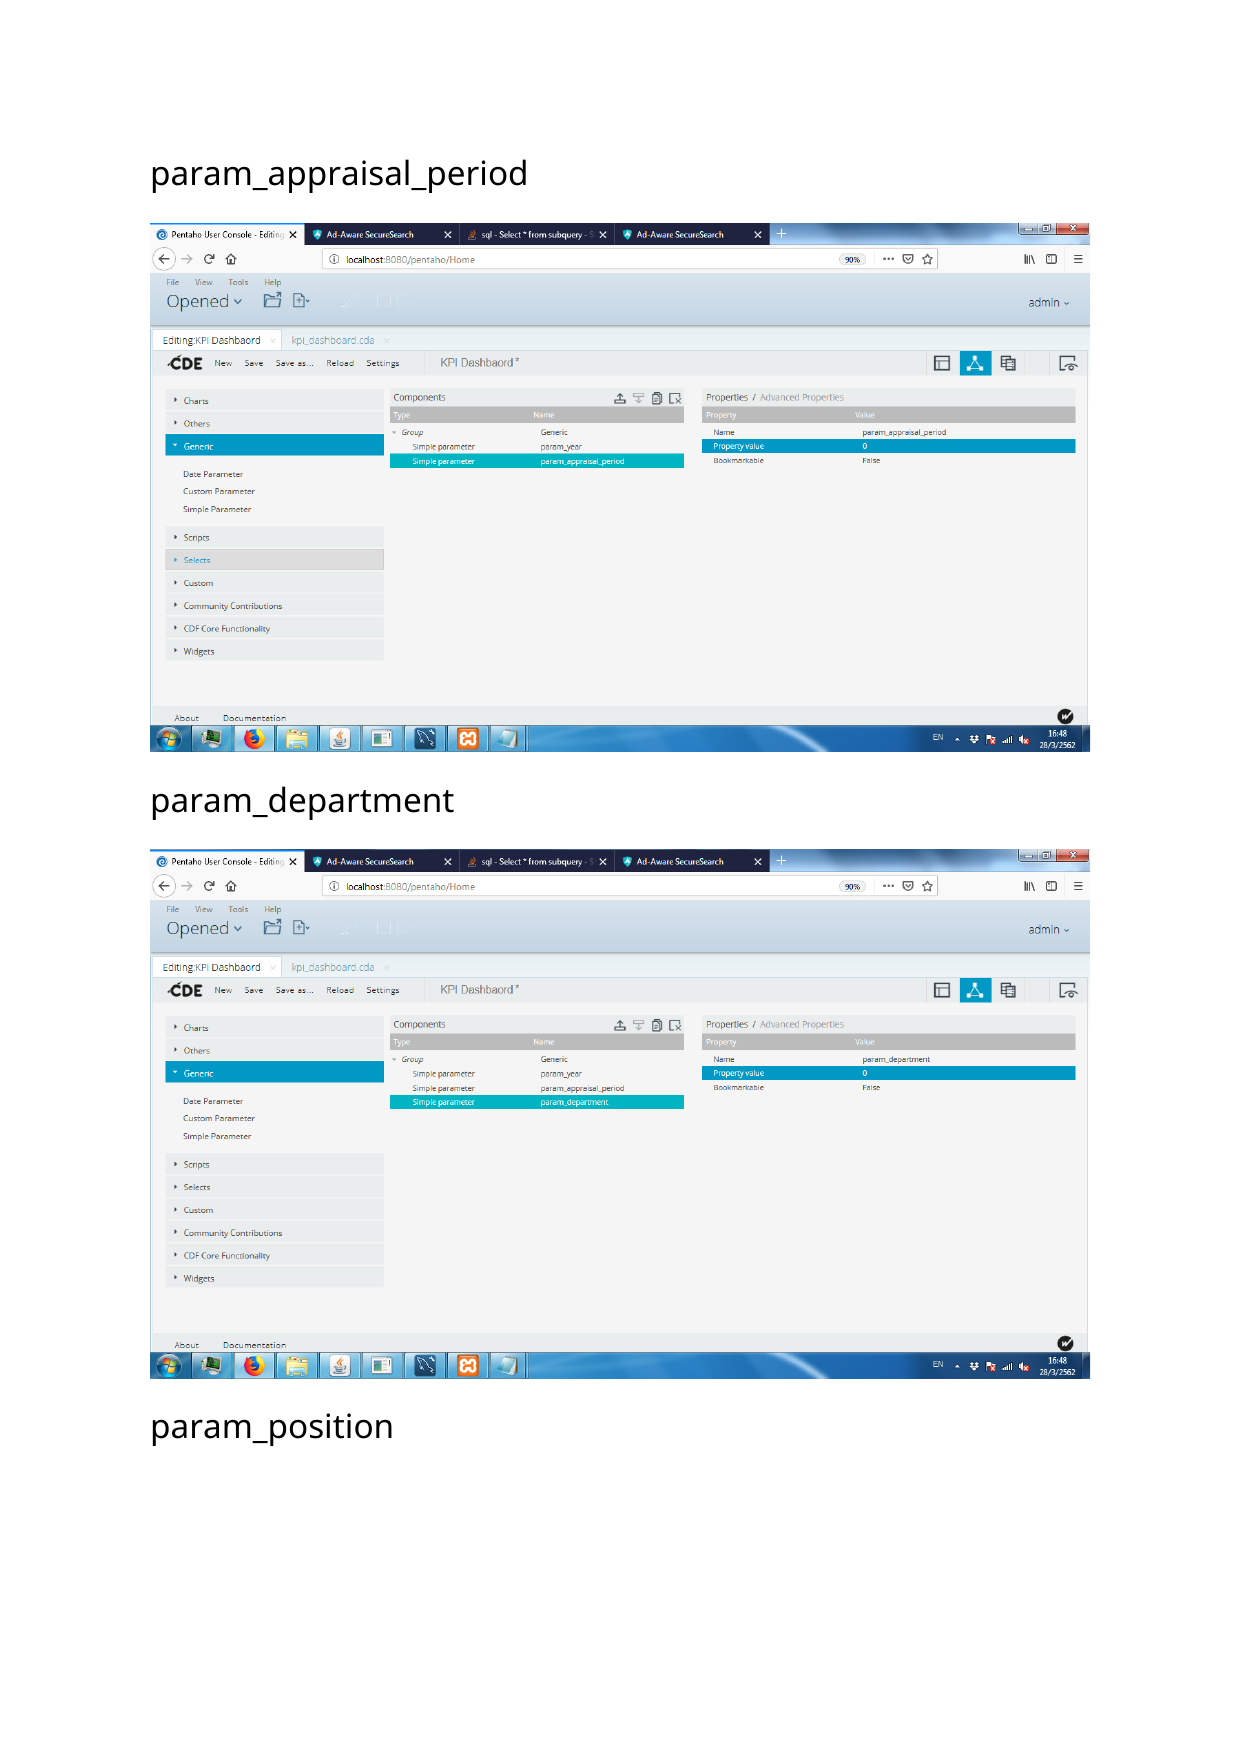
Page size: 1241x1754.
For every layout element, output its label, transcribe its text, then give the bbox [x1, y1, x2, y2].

text param_appraisal_period [150, 150, 1090, 195]
text param_position [150, 1403, 1090, 1448]
picture [150, 849, 1091, 1379]
picture [150, 223, 1091, 752]
text param_department [150, 777, 1090, 822]
